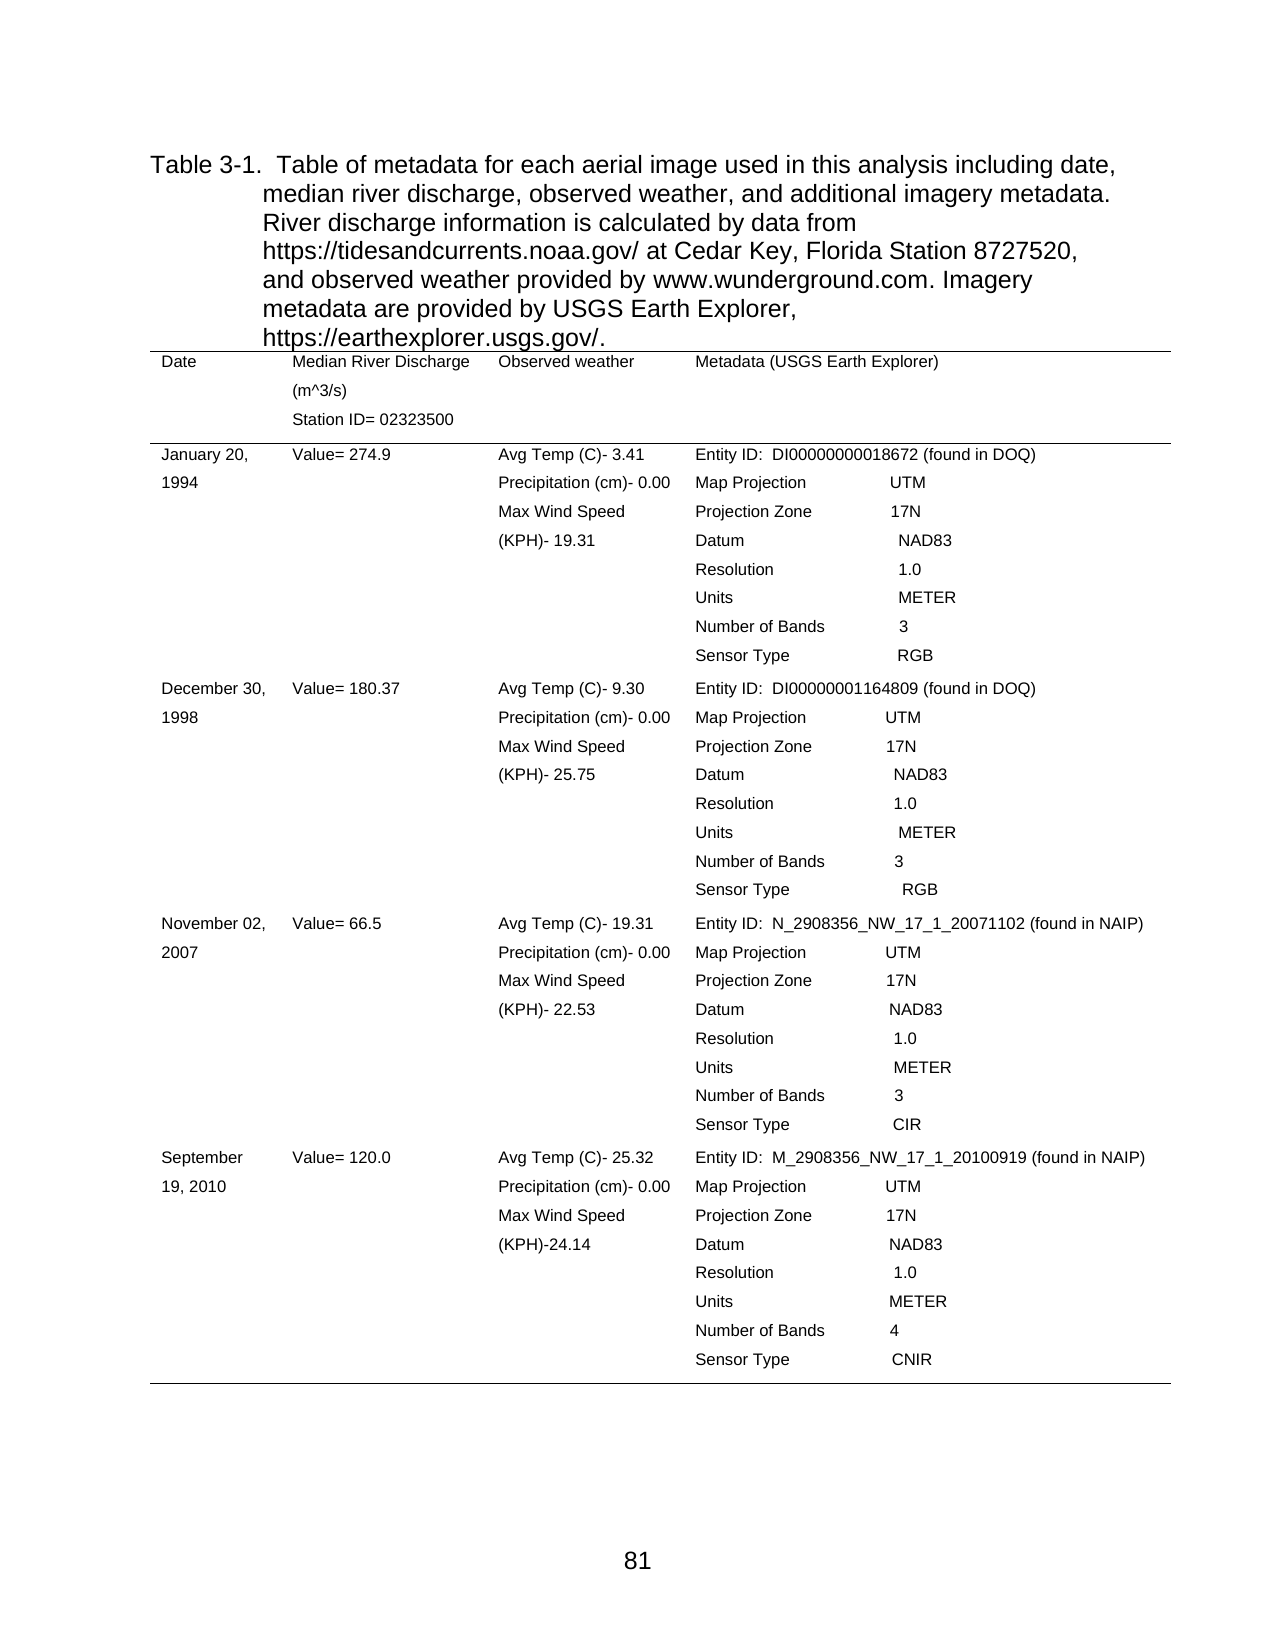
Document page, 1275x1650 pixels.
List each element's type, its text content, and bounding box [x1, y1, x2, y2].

table_cell Avg Temp (C)- 25.32 Precipitation (cm)- 0.00 Max Wind Speed (KPH)-24.14 [487, 1148, 684, 1383]
table_cell November 02, 2007 [150, 914, 281, 1148]
table_cell Avg Temp (C)- 19.31 Precipitation (cm)- 0.00 Max Wind Speed (KPH)- 22.53 [487, 914, 684, 1148]
text Table 3-1. Table of metadata for each aerial image used in this analysis including date, median river discharge, observed weather, and additional imagery metadata. River discharge information is calculated by data from https://tidesandcurrents.noaa.gov/ at Cedar Key, Florida Station 8727520, and observed weather provided by www.wunderground.com. Imagery metadata are provided by USGS Earth Explorer, https://earthexplorer.usgs.gov/. [150, 150, 1125, 351]
table_cell September 19, 2010 [150, 1148, 281, 1383]
table_cell Value= 274.9 [281, 444, 487, 679]
table_cell December 30, 1998 [150, 679, 281, 914]
table_header Date [150, 352, 281, 443]
table_cell Entity ID: DI00000001164809 (found in DOQ) Map Projection UTM Projection Zone 17N Datum NAD83 Resolution 1.0 Units METER Number of Bands 3 Sensor Type RGB [684, 679, 1171, 914]
table_header Metadata (USGS Earth Explorer) [684, 352, 1171, 443]
table_cell Value= 66.5 [281, 914, 487, 1148]
table_cell Avg Temp (C)- 9.30 Precipitation (cm)- 0.00 Max Wind Speed (KPH)- 25.75 [487, 679, 684, 914]
table_cell Entity ID: DI00000000018672 (found in DOQ) Map Projection UTM Projection Zone 17N Datum NAD83 Resolution 1.0 Units METER Number of Bands 3 Sensor Type RGB [684, 444, 1171, 679]
table_cell Value= 180.37 [281, 679, 487, 914]
table_cell Value= 120.0 [281, 1148, 487, 1383]
table_header Median River Discharge (m^3/s) Station ID= 02323500 [281, 352, 487, 443]
table_cell Entity ID: M_2908356_NW_17_1_20100919 (found in NAIP) Map Projection UTM Projection Zone 17N Datum NAD83 Resolution 1.0 Units METER Number of Bands 4 Sensor Type CNIR [684, 1148, 1171, 1383]
table_cell Avg Temp (C)- 3.41 Precipitation (cm)- 0.00 Max Wind Speed (KPH)- 19.31 [487, 444, 684, 679]
table_cell Entity ID: N_2908356_NW_17_1_20071102 (found in NAIP) Map Projection UTM Projection Zone 17N Datum NAD83 Resolution 1.0 Units METER Number of Bands 3 Sensor Type CIR [684, 914, 1171, 1148]
table_header Observed weather [487, 352, 684, 443]
table_cell January 20, 1994 [150, 444, 281, 679]
